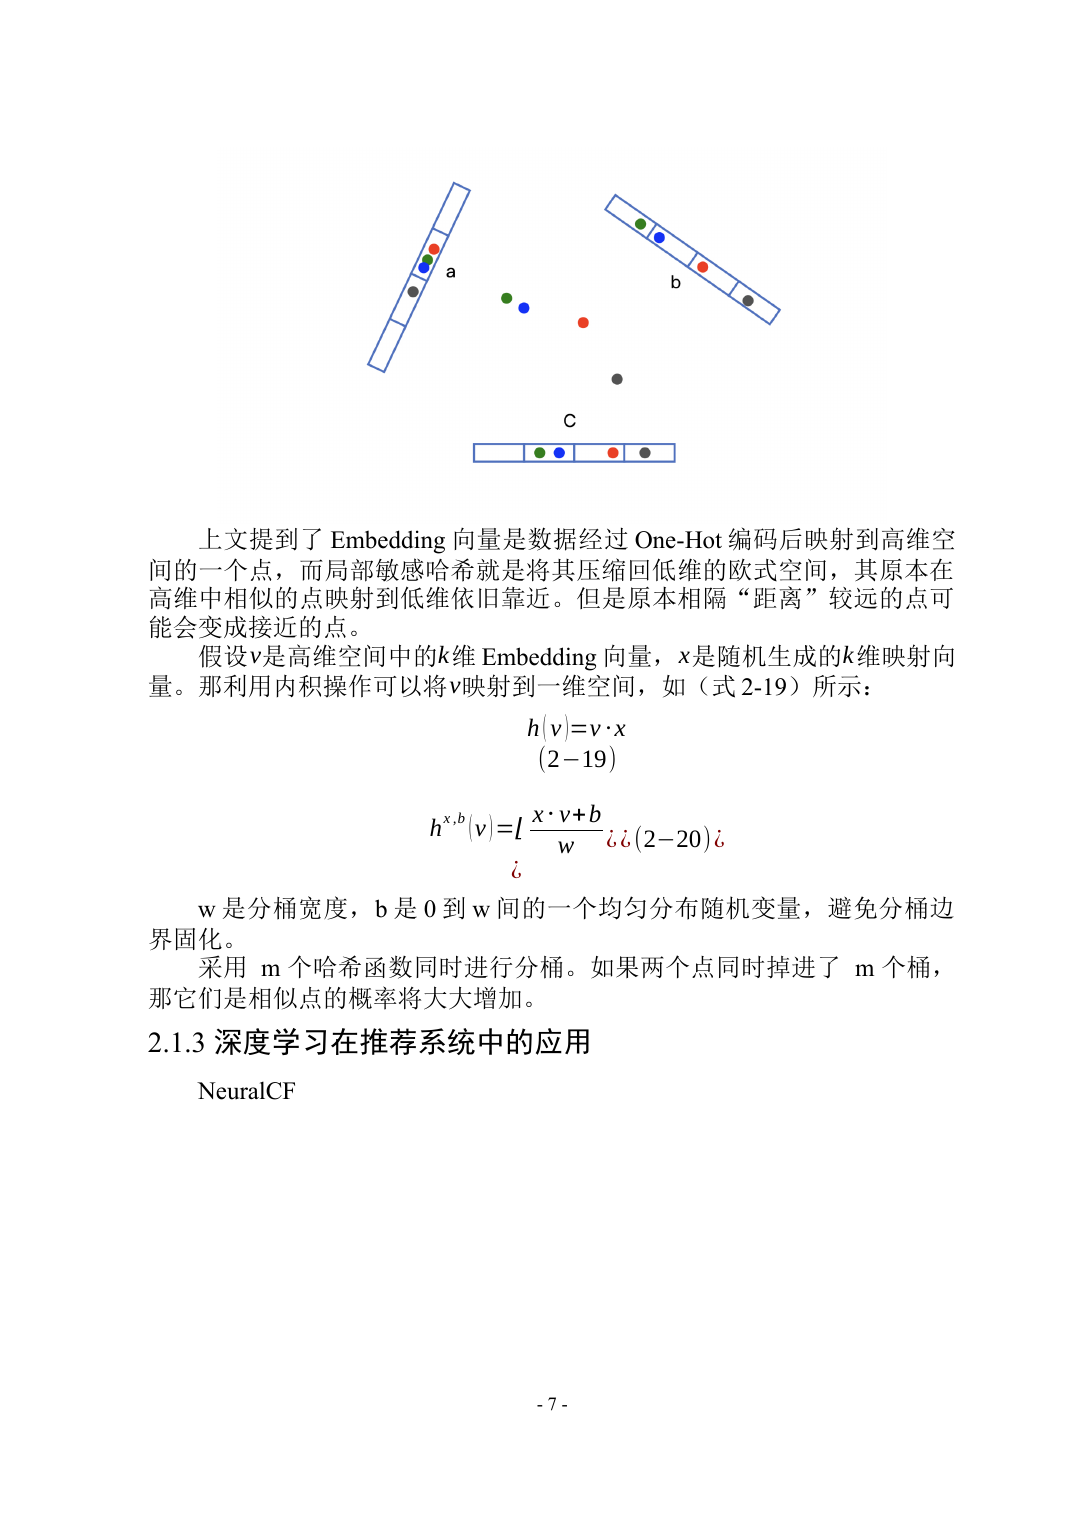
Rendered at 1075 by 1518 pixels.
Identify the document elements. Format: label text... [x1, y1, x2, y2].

picture [217, 147, 887, 524]
text 采用 m 个哈希函数同时进行分桶。如果两个点同时掉进了 m 个桶，那它们是相似点的概率将大大增加。 [148, 952, 957, 1011]
text w是分桶宽度，b是0到w间的一个均匀分布随机变量，避免分桶边界固化。 [148, 893, 957, 952]
subtitle 深度学习在推荐系统中的应用 [148, 1023, 957, 1058]
text 上文提到了Embedding向量是数据经过One-Hot编码后映射到高维空间的一个点，而局部敏感哈希就是将其压缩回低维的欧式空间，其原本在高维中相似的点映射到低维依旧靠近。但是原本相隔“距离”较远的点可能会变成接近的点。 [148, 524, 957, 640]
text 假设是高维空间中的维Embedding向量，是随机生成的维映射向量。那利用内积操作可以将映射到一维空间，如（式2-19）所示： [148, 640, 957, 701]
text NeuralCF [148, 1076, 957, 1105]
